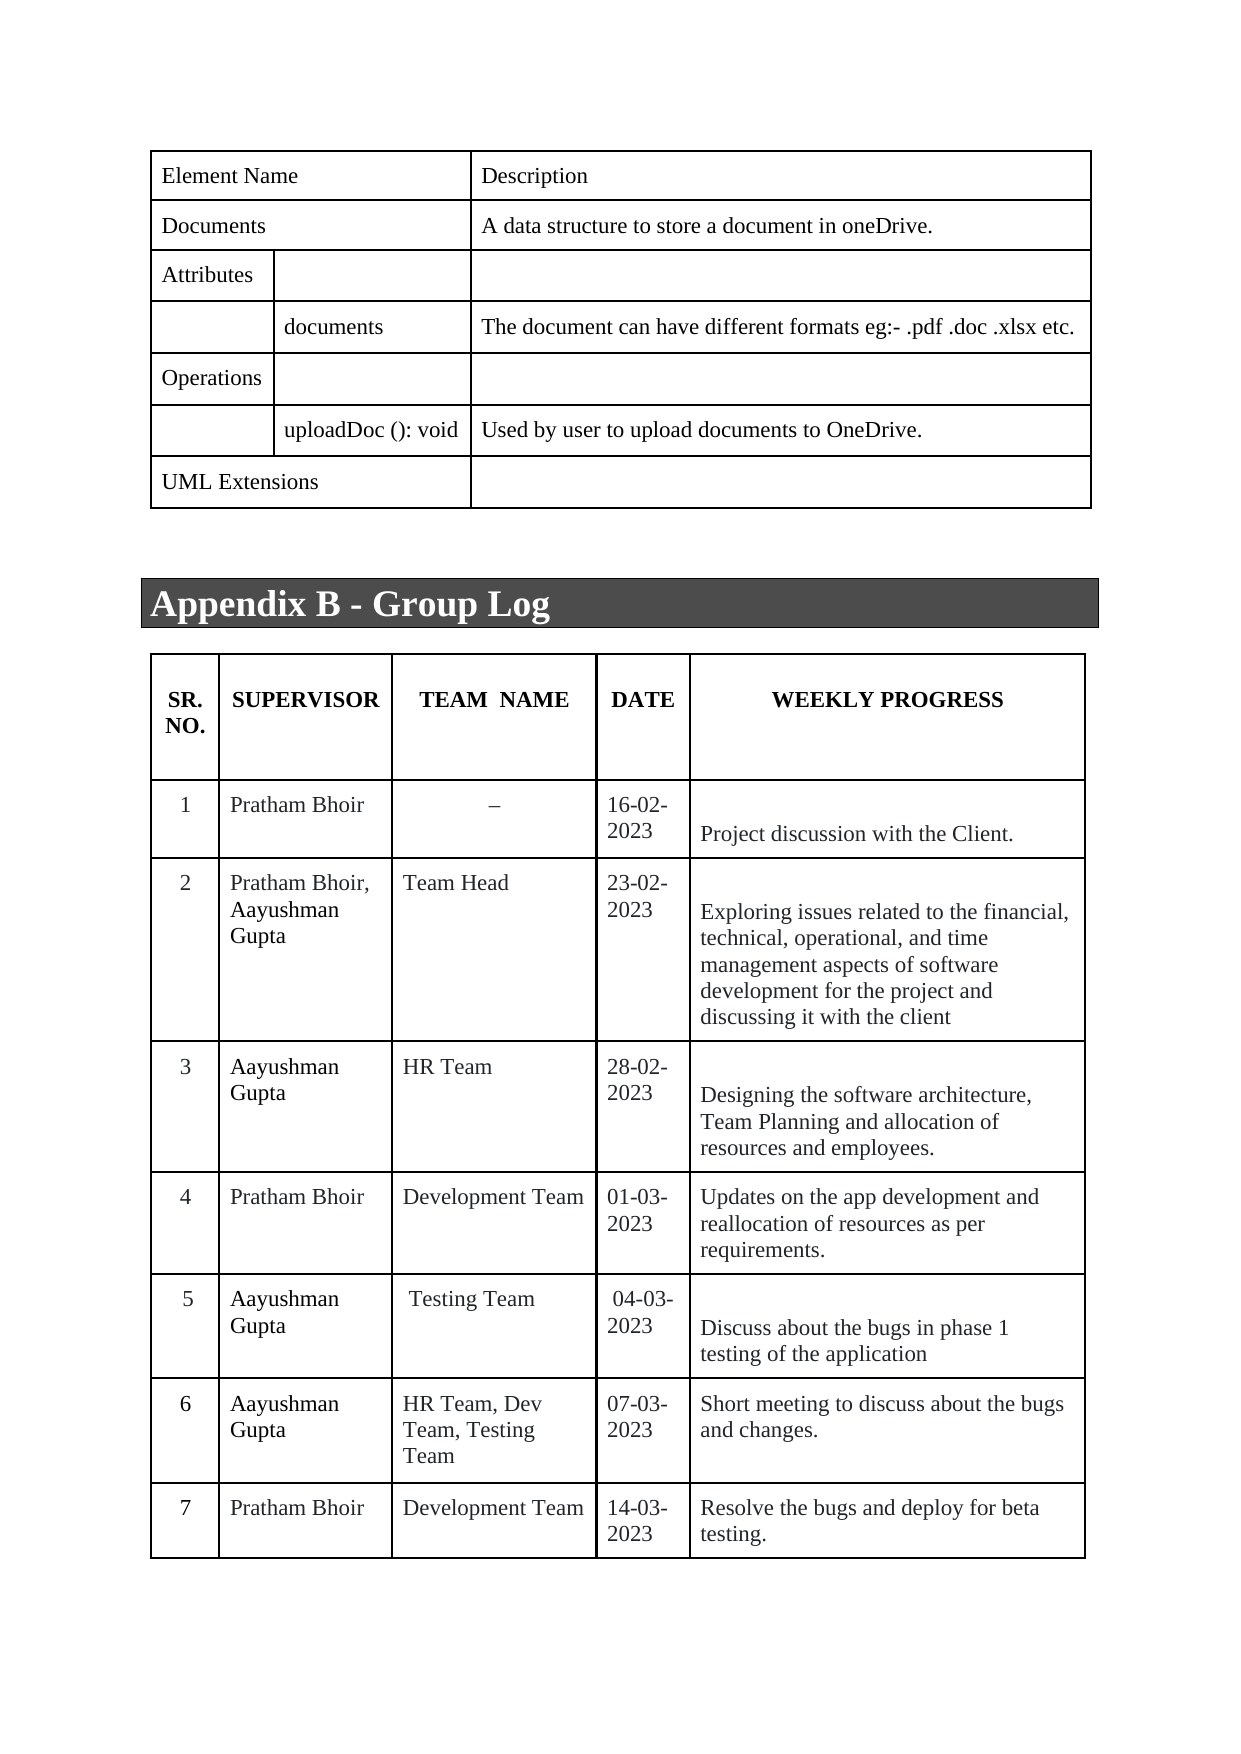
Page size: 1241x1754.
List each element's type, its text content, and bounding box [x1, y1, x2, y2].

table_header Description [472, 152, 1090, 199]
table_cell Team Head [393, 859, 595, 1040]
table_cell [472, 251, 1090, 300]
table_cell 23-02-2023 [598, 859, 689, 1040]
table_cell Project discussion with the Client. [691, 781, 1084, 857]
table_cell 4 [152, 1173, 218, 1273]
table_header WEEKLY PROGRESS [691, 655, 1084, 779]
table_cell Documents [152, 201, 470, 248]
table_header DATE [598, 655, 689, 779]
table_cell Pratham Bhoir [220, 1173, 391, 1273]
table_cell UML Extensions [152, 457, 470, 507]
table_cell Operations [152, 354, 273, 403]
table_cell [472, 354, 1090, 403]
table_cell Development Team [393, 1484, 595, 1557]
table_cell 3 [152, 1042, 218, 1171]
table_cell Aayushman Gupta [220, 1275, 391, 1377]
table_cell [275, 251, 470, 300]
table_cell Designing the software architecture, Team Planning and allocation of resources and employees. [691, 1042, 1084, 1171]
table_cell HR Team [393, 1042, 595, 1171]
table_header SR. NO. [152, 655, 218, 779]
table_cell 07-03-2023 [598, 1379, 689, 1482]
table_cell Development Team [393, 1173, 595, 1273]
table_cell 6 [152, 1379, 218, 1482]
table_cell documents [275, 302, 470, 352]
table_cell A data structure to store a document in oneDrive. [472, 201, 1090, 248]
table_cell Exploring issues related to the financial, technical, operational, and time management aspects of software development for the project and discussing it with the client [691, 859, 1084, 1040]
table_cell Updates on the app development and reallocation of resources as per requirements. [691, 1173, 1084, 1273]
table_cell Attributes [152, 251, 273, 300]
table_cell 16-02-2023 [598, 781, 689, 857]
table_cell [152, 302, 273, 352]
table_cell 04-03-2023 [598, 1275, 689, 1377]
table_cell Resolve the bugs and deploy for beta testing. [691, 1484, 1084, 1557]
table_cell [275, 354, 470, 403]
table_cell Pratham Bhoir, Aayushman Gupta [220, 859, 391, 1040]
table_cell Pratham Bhoir [220, 781, 391, 857]
table_cell uploadDoc (): void [275, 406, 470, 455]
table_cell 1 [152, 781, 218, 857]
table_cell 01-03-2023 [598, 1173, 689, 1273]
text Appendix B - Group Log [142, 579, 1098, 627]
table_cell 7 [152, 1484, 218, 1557]
table_cell Aayushman Gupta [220, 1042, 391, 1171]
table_header Element Name [152, 152, 470, 199]
table_header TEAM NAME [393, 655, 595, 779]
table_cell [152, 406, 273, 455]
table_cell 2 [152, 859, 218, 1040]
table_cell Used by user to upload documents to OneDrive. [472, 406, 1090, 455]
table_cell The document can have different formats eg:- .pdf .doc .xlsx etc. [472, 302, 1090, 352]
table_cell [472, 457, 1090, 507]
table_cell 5 [152, 1275, 218, 1377]
table_cell 14-03-2023 [598, 1484, 689, 1557]
table_cell Short meeting to discuss about the bugs and changes. [691, 1379, 1084, 1482]
table_cell Pratham Bhoir [220, 1484, 391, 1557]
table_header SUPERVISOR [220, 655, 391, 779]
table_cell Aayushman Gupta [220, 1379, 391, 1482]
table_cell Testing Team [393, 1275, 595, 1377]
table_cell 28-02-2023 [598, 1042, 689, 1171]
table_cell HR Team, Dev Team, Testing Team [393, 1379, 595, 1482]
table_cell Discuss about the bugs in phase 1 testing of the application [691, 1275, 1084, 1377]
table_cell – [393, 781, 595, 857]
